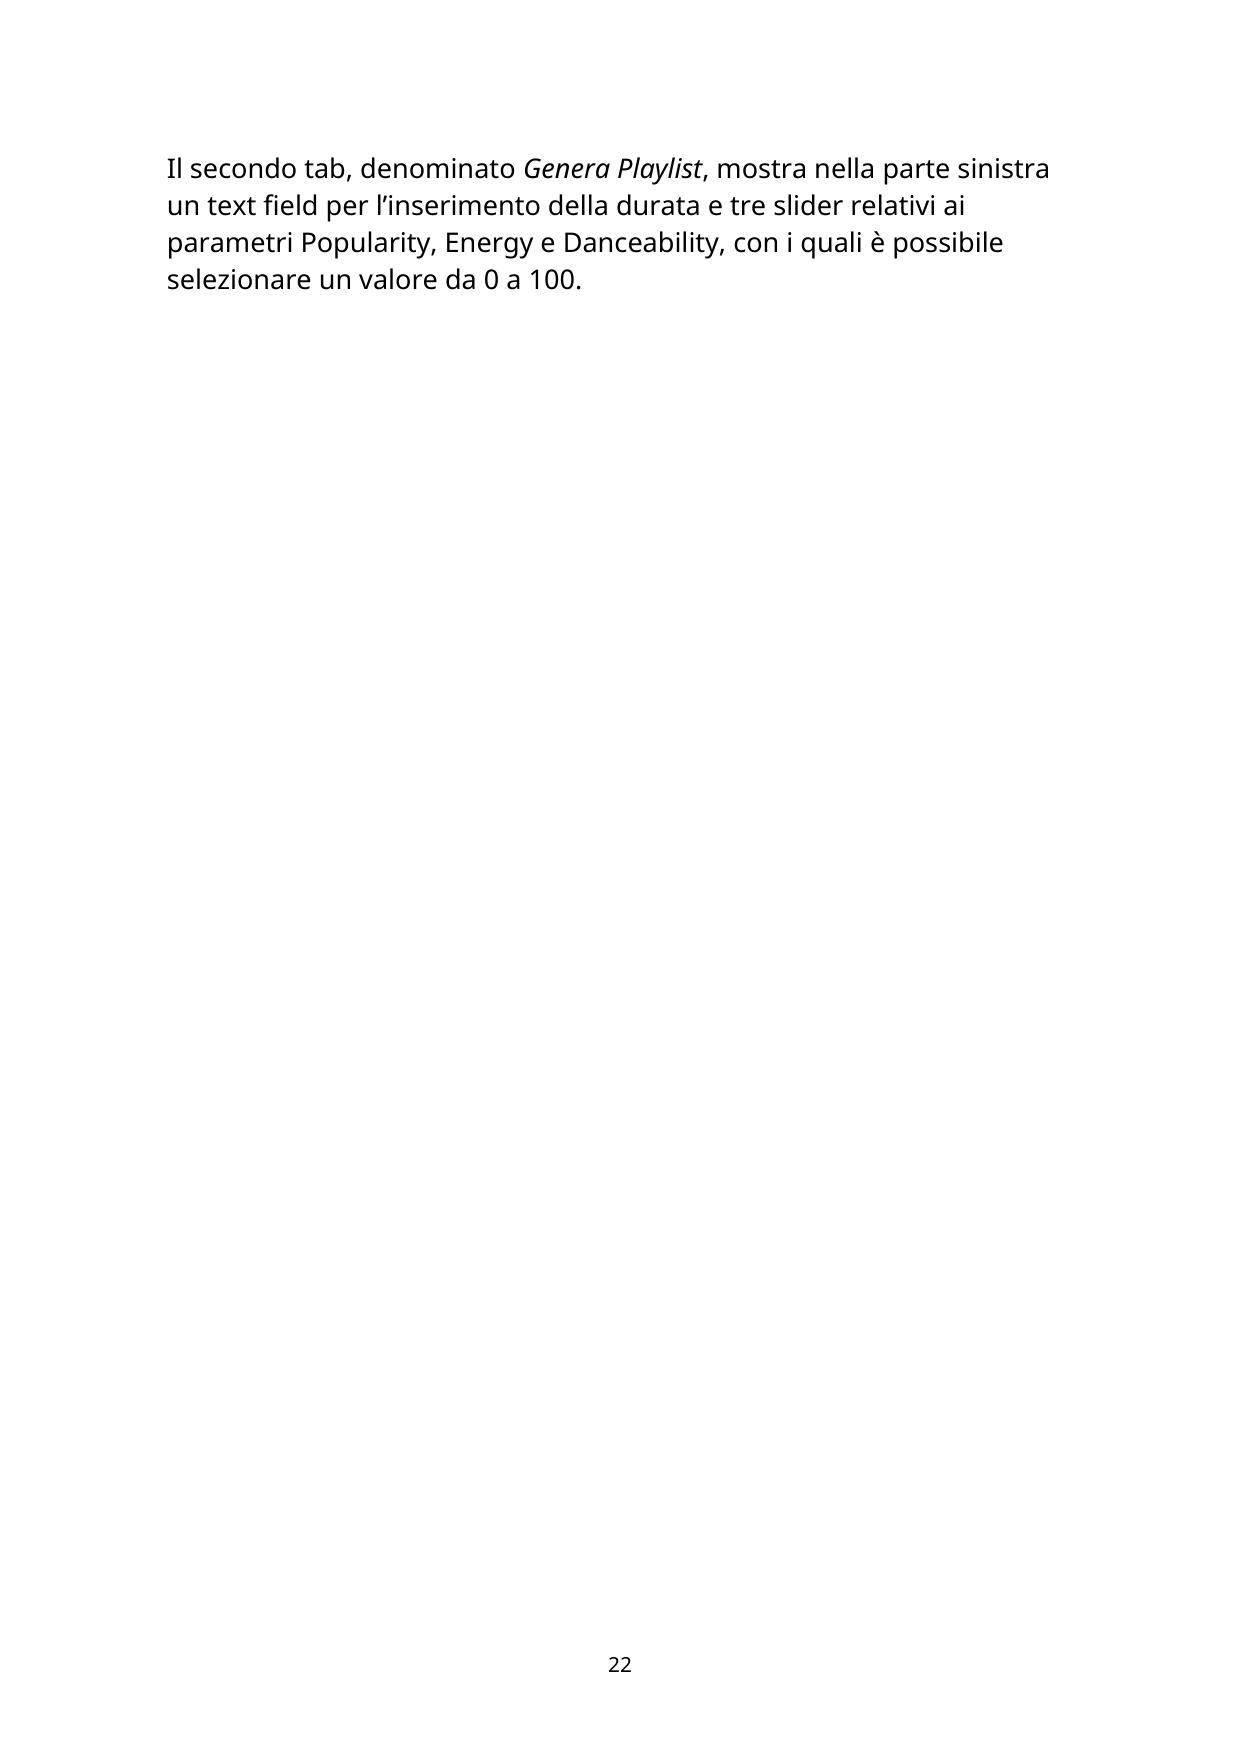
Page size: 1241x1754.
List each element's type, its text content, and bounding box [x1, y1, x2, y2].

text Il secondo tab, denominato Genera Playlist, mostra nella parte sinistra un text field per l’inserimento della durata e tre slider relativi ai parametri Popularity, Energy e Danceability, con i quali è possibile selezionare un valore da 0 a 100. [167, 150, 1073, 297]
